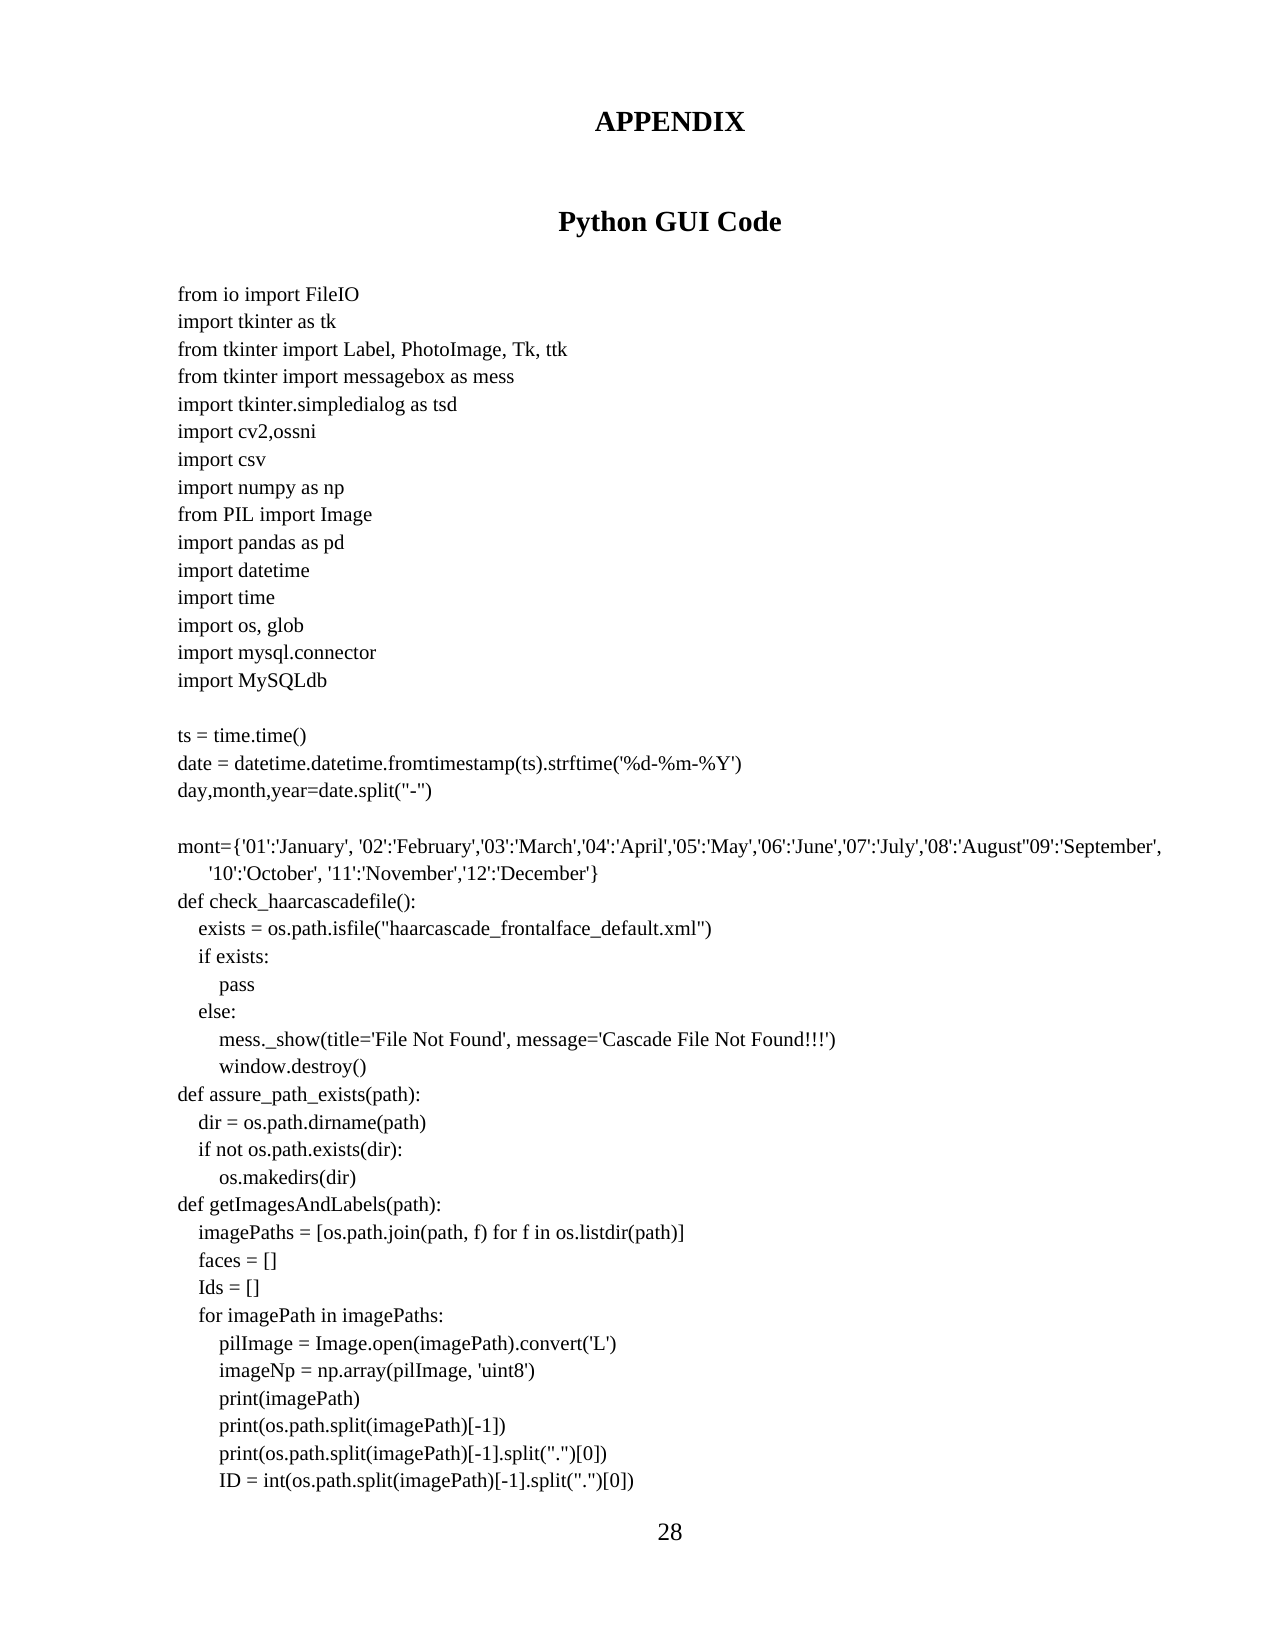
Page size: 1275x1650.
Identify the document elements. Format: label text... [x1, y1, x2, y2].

text def getImagesAndLabels(path): [177, 1192, 1162, 1216]
text from io import FileIO [177, 281, 1162, 306]
text Ids = [] [177, 1275, 1162, 1299]
text '10':'October', '11':'November','12':'December'} [177, 861, 1162, 885]
text pass [177, 972, 1162, 996]
text APPENDIX [177, 104, 1162, 137]
text mont={'01':'January', '02':'February','03':'March','04':'April','05':'May','06':'June','07':'July','08':'August''09':'September', [177, 833, 1162, 858]
text dir = os.path.dirname(path) [177, 1109, 1162, 1134]
text imagePaths = [os.path.join(path, f) for f in os.listdir(path)] [177, 1220, 1162, 1244]
text import tkinter.simpledialog as tsd [177, 392, 1162, 416]
text os.makedirs(dir) [177, 1165, 1162, 1189]
text else: [177, 999, 1162, 1023]
text pilImage = Image.open(imagePath).convert('L') [177, 1330, 1162, 1354]
text print(os.path.split(imagePath)[-1].split(".")[0]) [177, 1441, 1162, 1465]
text for imagePath in imagePaths: [177, 1303, 1162, 1327]
text import MySQLdb [177, 668, 1162, 692]
text from tkinter import messagebox as mess [177, 364, 1162, 388]
text ts = time.time() [177, 723, 1162, 747]
text if not os.path.exists(dir): [177, 1137, 1162, 1161]
text import cv2,ossni [177, 419, 1162, 443]
text day,month,year=date.split("-") [177, 778, 1162, 802]
text Python GUI Code [177, 204, 1162, 238]
text ID = int(os.path.split(imagePath)[-1].split(".")[0]) [177, 1468, 1162, 1492]
text faces = [] [177, 1248, 1162, 1272]
text def check_haarcascadefile(): [177, 889, 1162, 913]
text import tkinter as tk [177, 309, 1162, 333]
text import datetime [177, 557, 1162, 582]
text def assure_path_exists(path): [177, 1082, 1162, 1106]
text import pandas as pd [177, 530, 1162, 554]
text import numpy as np [177, 475, 1162, 499]
text import mysql.connector [177, 640, 1162, 664]
text from PIL import Image [177, 502, 1162, 526]
text mess._show(title='File Not Found', message='Cascade File Not Found!!!') [177, 1027, 1162, 1051]
text print(os.path.split(imagePath)[-1]) [177, 1413, 1162, 1437]
text from tkinter import Label, PhotoImage, Tk, ttk [177, 337, 1162, 361]
text window.destroy() [177, 1054, 1162, 1078]
text if exists: [177, 944, 1162, 968]
text import csv [177, 447, 1162, 471]
text import time [177, 585, 1162, 609]
text exists = os.path.isfile("haarcascade_frontalface_default.xml") [177, 916, 1162, 940]
text import os, glob [177, 613, 1162, 637]
text imageNp = np.array(pilImage, 'uint8') [177, 1358, 1162, 1382]
text date = datetime.datetime.fromtimestamp(ts).strftime('%d-%m-%Y') [177, 751, 1162, 775]
text print(imagePath) [177, 1386, 1162, 1410]
